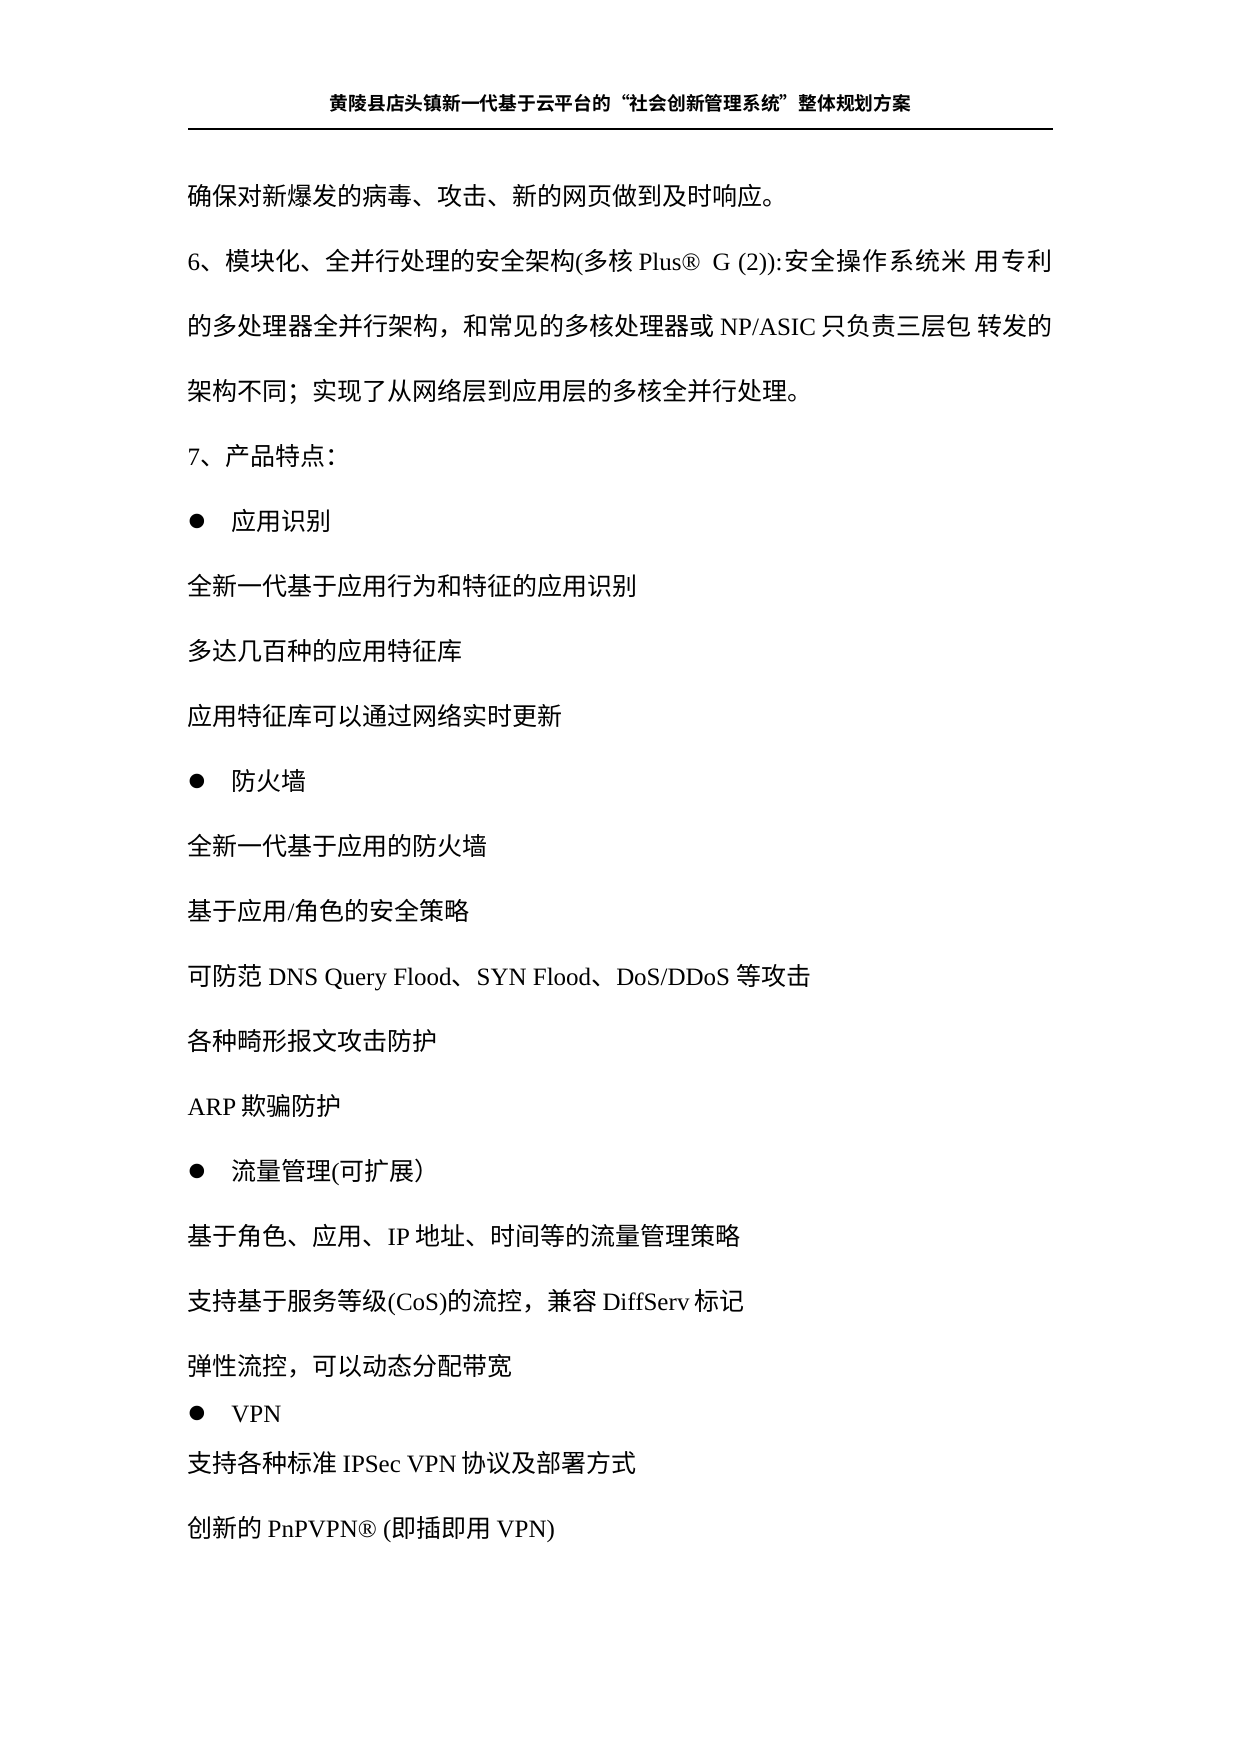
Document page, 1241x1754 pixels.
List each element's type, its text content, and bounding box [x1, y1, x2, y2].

text 应用特征库可以通过网络实时更新 [187, 682, 1053, 747]
list 流量管理(可扩展） [187, 1137, 1053, 1202]
text 全新一代基于应用的防火墙 [187, 812, 1053, 877]
text 弹性流控，可以动态分配带宽 [187, 1332, 1053, 1397]
text 支持各种标准IPSec VPN协议及部署方式 [187, 1429, 1053, 1494]
list 防火墙 [187, 747, 1053, 812]
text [187, 162, 1053, 227]
text 可防范 DNS Query Flood、SYN Flood、DoS/DDoS 等攻击 [187, 942, 1053, 1007]
text 6、模块化、全并行处理的安全架构(多核Plus® G (2)):安全操作系统米 用专利的多处理器全并行架构，和常见的多核处理器或NP/ASIC只负责三层包 转发的架构不同；实现了从网络层到应用层的多核全并行处理。 [187, 227, 1053, 422]
text ARP欺骗防护 [187, 1072, 1053, 1137]
list 应用识别 [187, 487, 1053, 552]
text 7、产品特点： [187, 422, 1053, 487]
text 多达几百种的应用特征库 [187, 617, 1053, 682]
text 基于角色、应用、IP地址、时间等的流量管理策略 [187, 1202, 1053, 1267]
text 支持基于服务等级(CoS)的流控，兼容DiffServ标记 [187, 1267, 1053, 1332]
text 全新一代基于应用行为和特征的应用识别 [187, 552, 1053, 617]
list VPN [187, 1397, 1053, 1429]
text 基于应用/角色的安全策略 [187, 877, 1053, 942]
text 各种畸形报文攻击防护 [187, 1007, 1053, 1072]
text 创新的PnPVPN® (即插即用VPN) [187, 1494, 1053, 1559]
